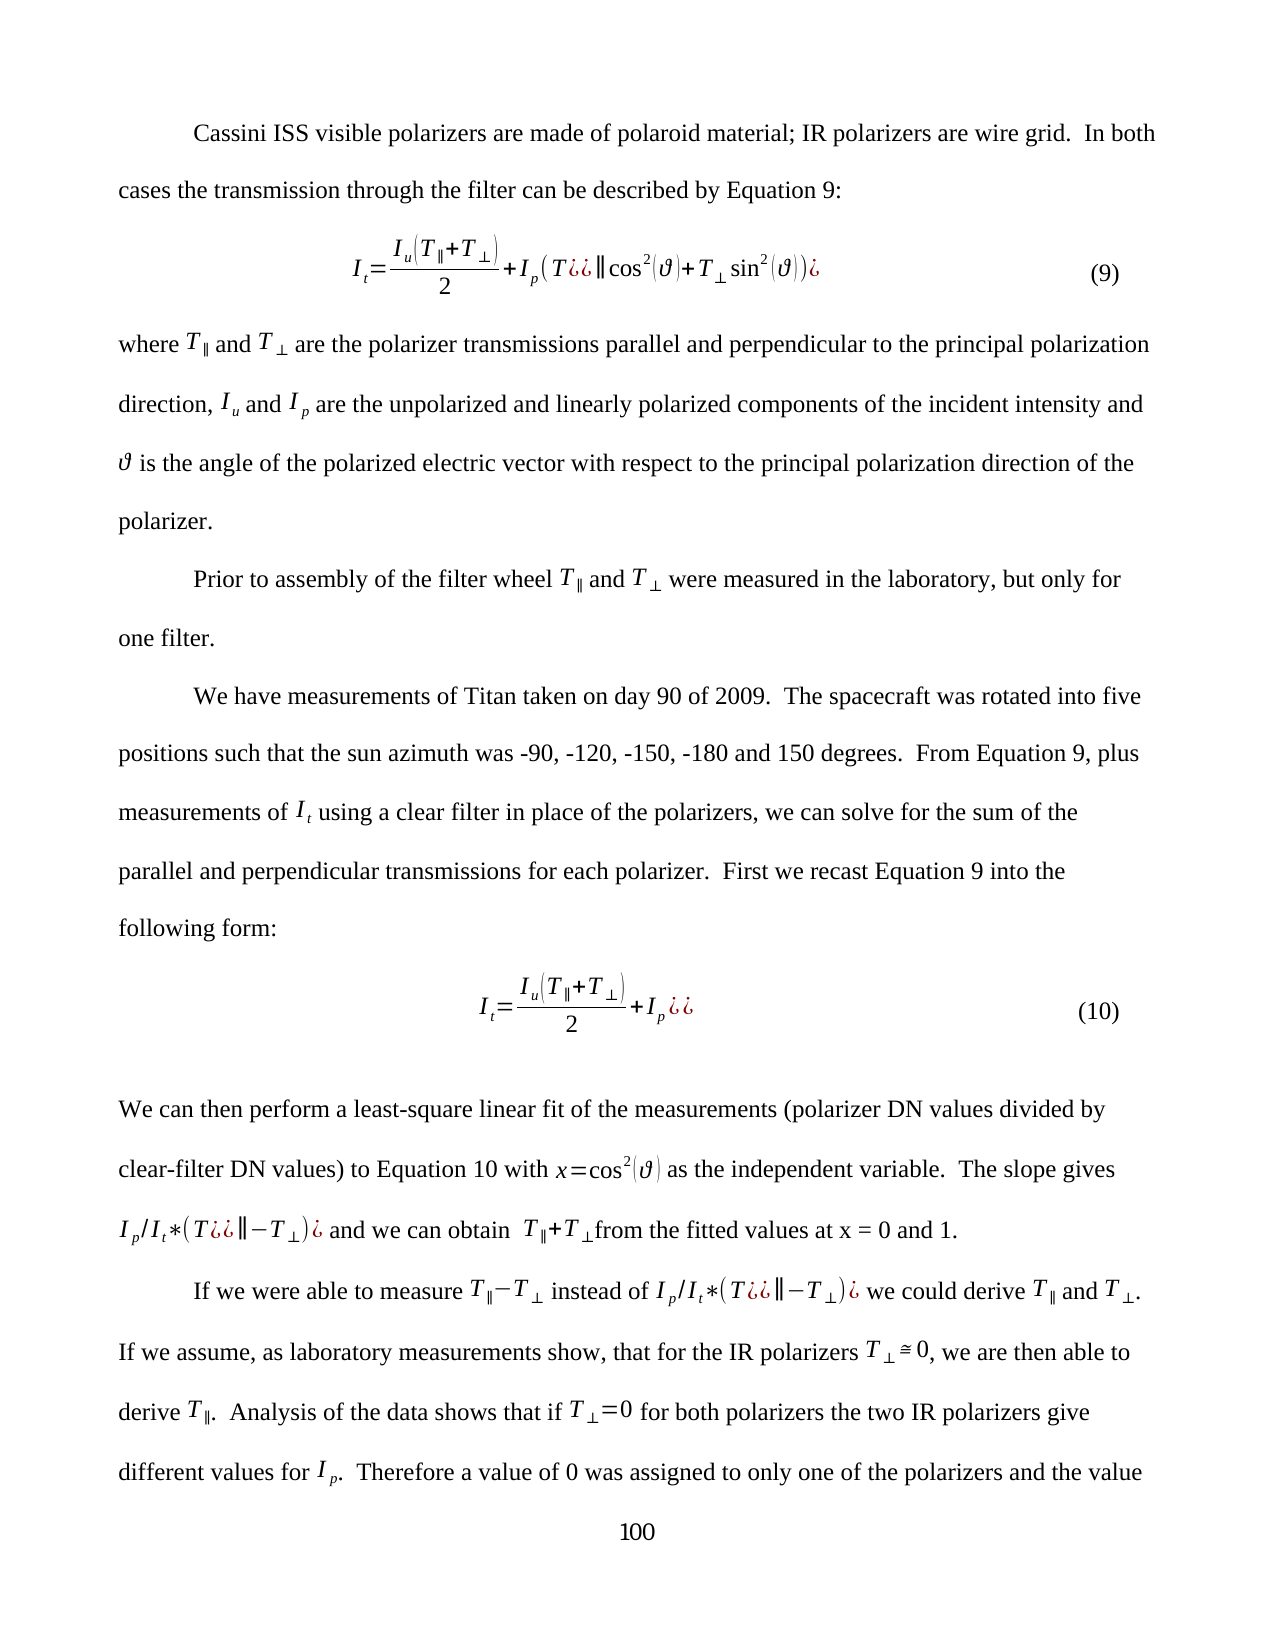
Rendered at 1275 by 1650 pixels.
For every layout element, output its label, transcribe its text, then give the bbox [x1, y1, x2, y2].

text where and are the polarizer transmissions parallel and perpendicular to the principal polarization direction, and are the unpolarized and linearly polarized components of the incident intensity and is the angle of the polarized electric vector with respect to the principal polarization direction of the polarizer. [118, 328, 1157, 534]
table_header [107, 233, 1065, 328]
text We can then perform a least-square linear fit of the measurements (polarizer DN values divided by clear-filter DN values) to Equation 10 with as the independent variable. The slope gives and we can obtain from the fitted values at x = 0 and 1. [118, 1094, 1157, 1246]
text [118, 1275, 1157, 1487]
table_header [107, 971, 1065, 1037]
text Prior to assembly of the filter wheel and were measured in the laboratory, but only for one filter. [118, 563, 1157, 652]
table_header (9) [1065, 233, 1131, 328]
text We have measurements of Titan taken on day 90 of 2009. The spacecraft was rotated into five positions such that the sun azimuth was -90, -120, -150, -180 and 150 degrees. From Equation 9, plus measurements of using a clear filter in place of the polarizers, we can solve for the sum of the parallel and perpendicular transmissions for each polarizer. First we recast Equation 9 into the following form: [118, 681, 1157, 942]
table_header (10) [1065, 971, 1131, 1037]
text Cassini ISS visible polarizers are made of polaroid material; IR polarizers are wire grid. In both cases the transmission through the filter can be described by Equation 9: [118, 118, 1157, 204]
